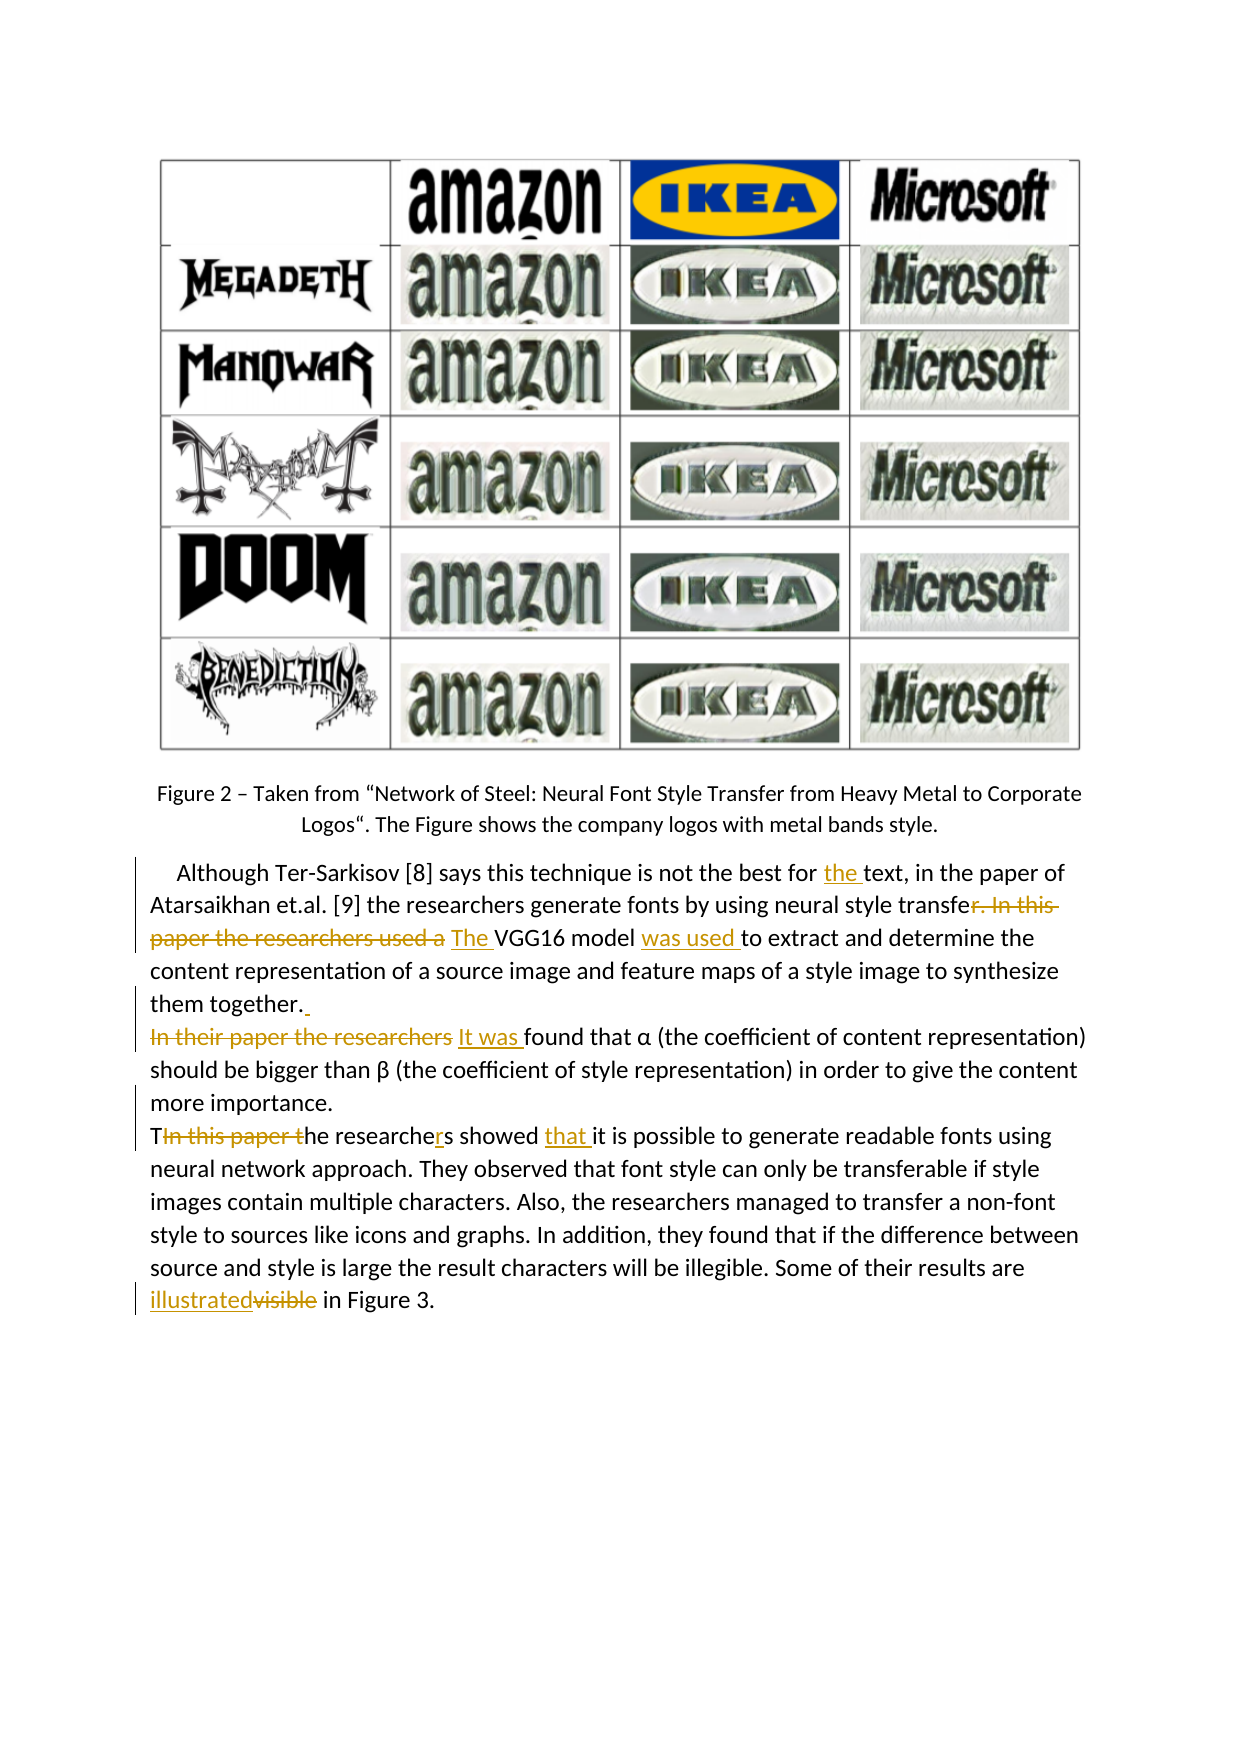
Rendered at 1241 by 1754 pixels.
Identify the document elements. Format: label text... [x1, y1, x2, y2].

text Figure 2 – Taken from “Network of Steel: Neural Font Style Transfer from Heavy Metal to Corporate Logos“. The Figure shows the company logos with metal bands style. [150, 779, 1090, 838]
text Although Ter-Sarkisov [8] says this technique is not the best for text, in the paper of Atarsaikhan et.al. [9] the researchers generate fonts by using neural style transfe VGG16 model to extract and determine the content representation of a source image and feature maps of a style image to synthesize them together. found that α (the coefficient of content representation) should be bigger than β (the coefficient of style representation) in order to give the content more importance.he researches showed it is possible to generate readable fonts using neural network approach. They observed that font style can only be transferable if style images contain multiple characters. Also, the researchers managed to transfer a non-font style to sources like icons and graphs. In addition, they found that if the difference between source and style is large the result characters will be illegible. Some of their results are in Figure 3. [150, 857, 1090, 1315]
picture [150, 150, 1091, 761]
